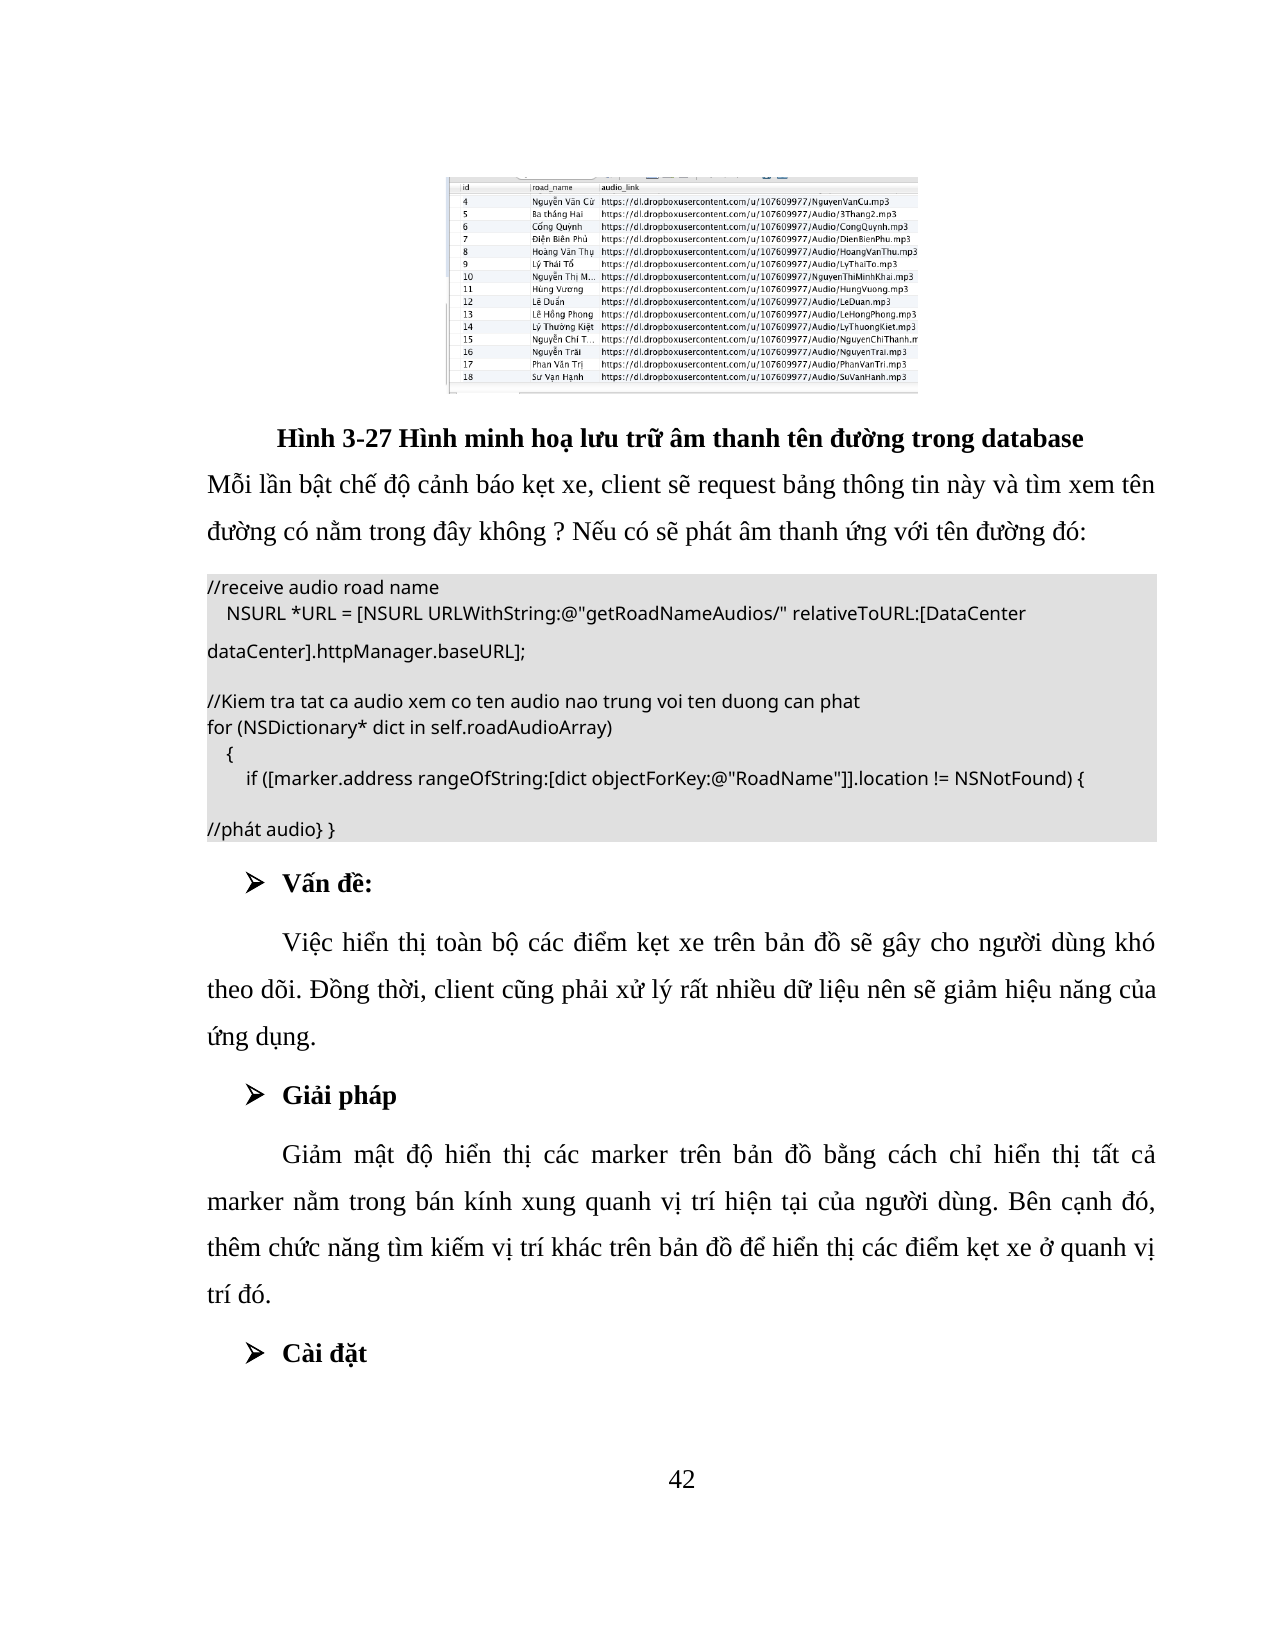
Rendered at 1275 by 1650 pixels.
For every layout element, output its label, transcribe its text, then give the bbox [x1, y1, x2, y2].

picture [445, 177, 918, 394]
list Giải pháp [244, 1079, 1157, 1110]
text NSURL *URL = [NSURL URLWithString:@"getRoadNameAudios/" relativeToURL:[DataCenter dataCenter].httpManager.baseURL]; [207, 600, 1157, 664]
text if ([marker.address rangeOfString:[dict objectForKey:@"RoadName"]].location != NSNotFound) { [207, 765, 1157, 791]
text //receive audio road name [207, 574, 1157, 600]
list Vấn đề: [244, 867, 1157, 898]
text Hình 3-14 Hình minh hoạ lưu trữ âm thanh tên đường trong database [207, 422, 1154, 453]
text //Kiem tra tat ca audio xem co ten audio nao trung voi ten duong can phat [207, 689, 1157, 714]
text Mỗi lần bật chế độ cảnh báo kẹt xe, client sẽ request bảng thông tin này và tìm xem tên đường có nằm trong đây không ? Nếu có sẽ phát âm thanh ứng với tên đường đó: [207, 468, 1157, 546]
list Cài đặt [244, 1337, 1157, 1368]
text for (NSDictionary* dict in self.roadAudioArray) [207, 714, 1157, 740]
text Giảm mật độ hiển thị các marker trên bản đồ bằng cách chỉ hiển thị tất cả marker nằm trong bán kính xung quanh vị trí hiện tại của người dùng. Bên cạnh đó, thêm chức năng tìm kiếm vị trí khác trên bản đồ để hiển thị các điểm kẹt xe ở quanh vị trí đó. [207, 1138, 1157, 1309]
text //phát audio} } [207, 816, 1157, 842]
text Việc hiển thị toàn bộ các điểm kẹt xe trên bản đồ sẽ gây cho người dùng khó theo dõi. Đồng thời, client cũng phải xử lý rất nhiều dữ liệu nên sẽ giảm hiệu năng của ứng dụng. [207, 926, 1157, 1051]
text { [207, 740, 1157, 765]
